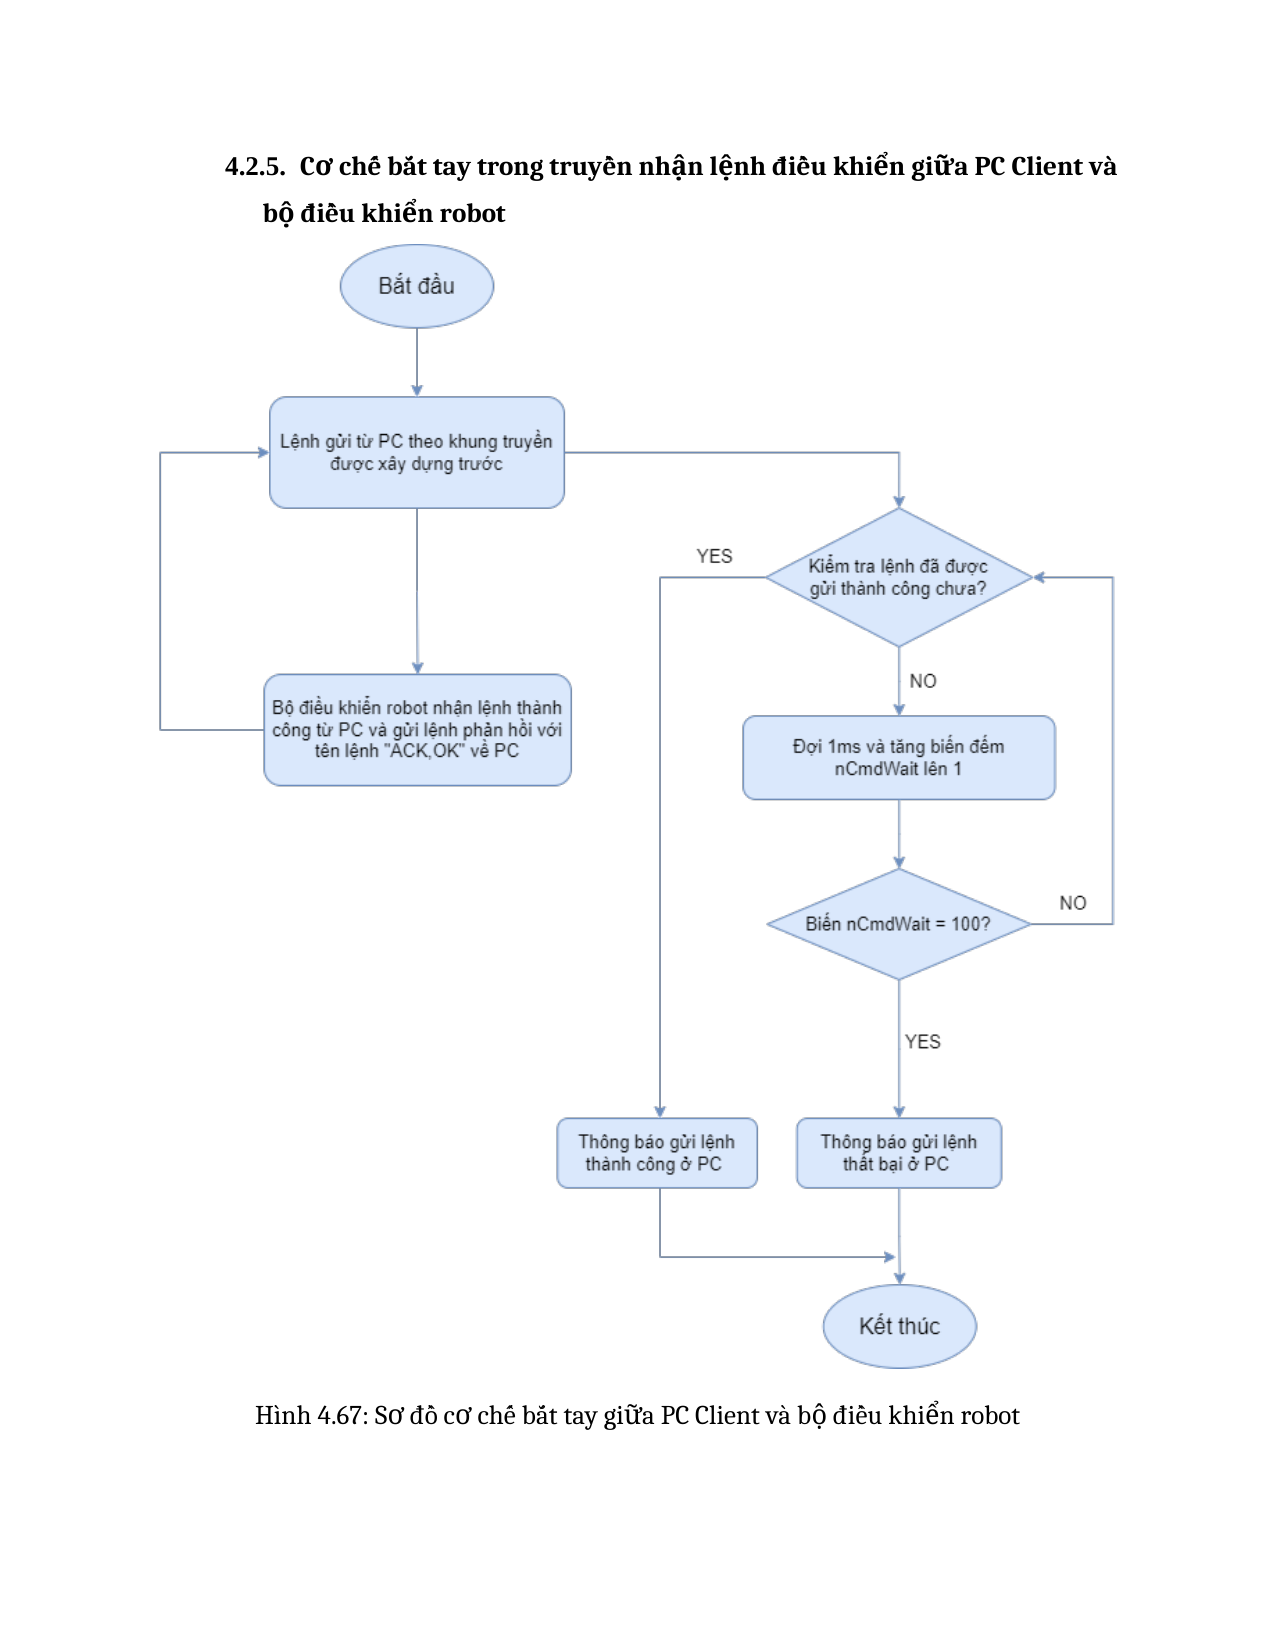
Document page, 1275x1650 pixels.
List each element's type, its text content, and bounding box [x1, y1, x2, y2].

picture [150, 244, 1125, 1369]
subtitle Cơ chế bắt tay trong truyền nhận lệnh điều khiển giữa PC Client và bộ điều khiển robot [225, 150, 1125, 229]
